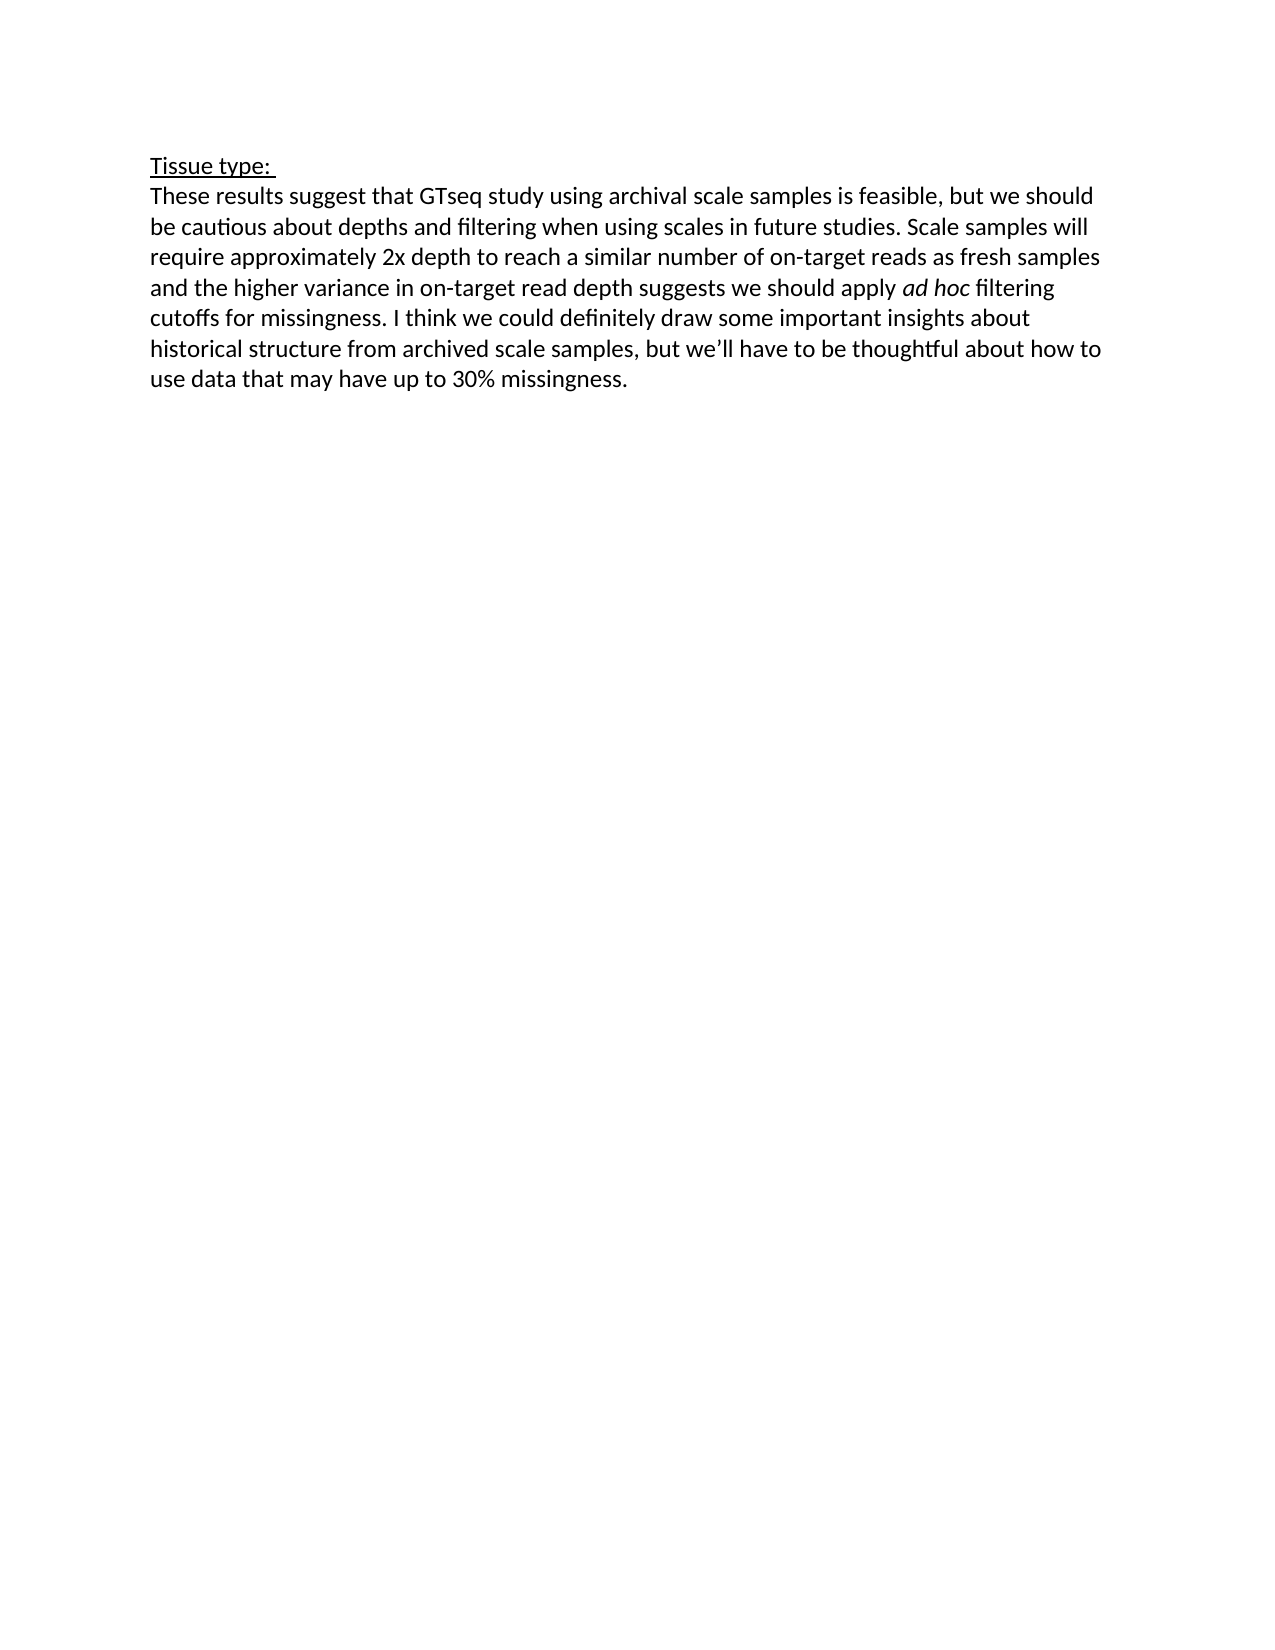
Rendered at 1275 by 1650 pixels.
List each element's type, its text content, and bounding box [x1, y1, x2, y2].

text Tissue type: [150, 150, 1125, 181]
text These results suggest that GTseq study using archival scale samples is feasible, but we should be cautious about depths and filtering when using scales in future studies. Scale samples will require approximately 2x depth to reach a similar number of on-target reads as fresh samples and the higher variance in on-target read depth suggests we should apply ad hoc filtering cutoffs for missingness. I think we could definitely draw some important insights about historical structure from archived scale samples, but we’ll have to be thoughtful about how to use data that may have up to 30% missingness. [150, 181, 1125, 394]
